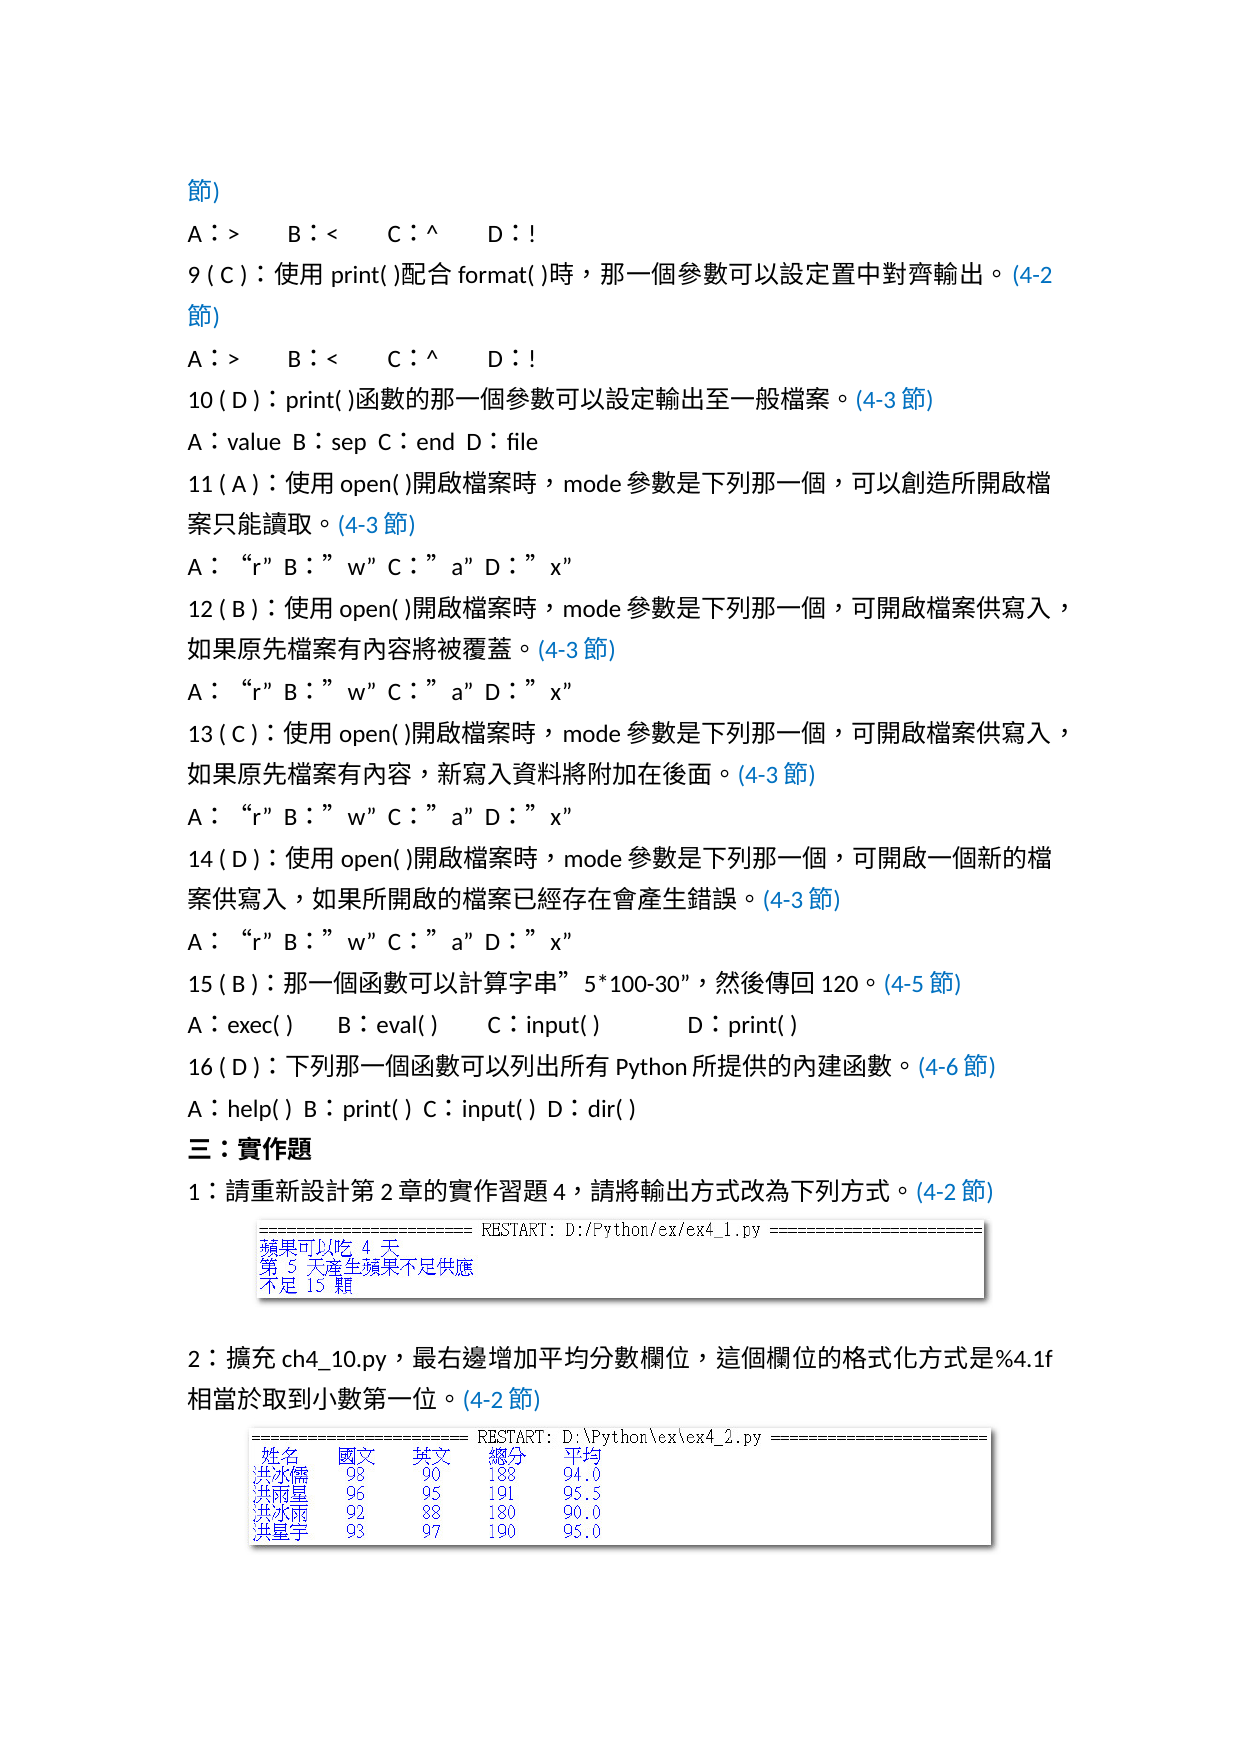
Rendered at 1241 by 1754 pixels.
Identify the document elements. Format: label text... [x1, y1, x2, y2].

text A：“r” B：”w” C：”a” D：”x” [187, 669, 1053, 710]
text A：> B：< C：^ D：! [187, 210, 1053, 252]
picture [239, 1418, 1001, 1555]
text A：“r” B：”w” C：”a” D：”x” [187, 794, 1053, 835]
text 9 ( C )：使用print( )配合format( )時，那一個參數可以設定置中對齊輸出。(4-2節) [187, 252, 1053, 335]
text 12 ( B )：使用open( )開啟檔案時，mode參數是下列那一個，可開啟檔案供寫入，如果原先檔案有內容將被覆蓋。(4-3節) [187, 585, 1053, 669]
text 15 ( B )：那一個函數可以計算字串”5*100-30”，然後傳回120。(4-5節) [187, 960, 1053, 1002]
text A：exec( ) B：eval( ) C：input( ) D：print( ) [187, 1002, 1053, 1044]
text 16 ( D )：下列那一個函數可以列出所有Python所提供的內建函數。(4-6節) [187, 1044, 1053, 1085]
text 2：擴充ch4_10.py，最右邊增加平均分數欄位，這個欄位的格式化方式是%4.1f相當於取到小數第一位。(4-2節) [187, 1335, 1053, 1419]
picture [247, 1210, 994, 1308]
text 三：實作題 [187, 1127, 1053, 1169]
text 13 ( C )：使用open( )開啟檔案時，mode參數是下列那一個，可開啟檔案供寫入，如果原先檔案有內容，新寫入資料將附加在後面。(4-3節) [187, 710, 1053, 794]
text 1：請重新設計第2章的實作習題4，請將輸出方式改為下列方式。(4-2節) [187, 1169, 1053, 1210]
text 14 ( D )：使用open( )開啟檔案時，mode參數是下列那一個，可開啟一個新的檔案供寫入，如果所開啟的檔案已經存在會產生錯誤。(4-3節) [187, 835, 1053, 919]
text 11 ( A )：使用open( )開啟檔案時，mode參數是下列那一個，可以創造所開啟檔案只能讀取。(4-3節) [187, 460, 1053, 544]
text A：value B：sep C：end D：file [187, 419, 1053, 460]
text A：help( ) B：print( ) C：input( ) D：dir( ) [187, 1085, 1053, 1127]
text A：“r” B：”w” C：”a” D：”x” [187, 544, 1053, 585]
text A：> B：< C：^ D：! [187, 335, 1053, 377]
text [187, 169, 1053, 210]
text 10 ( D )：print( )函數的那一個參數可以設定輸出至一般檔案。(4-3節) [187, 377, 1053, 419]
text A：“r” B：”w” C：”a” D：”x” [187, 919, 1053, 960]
